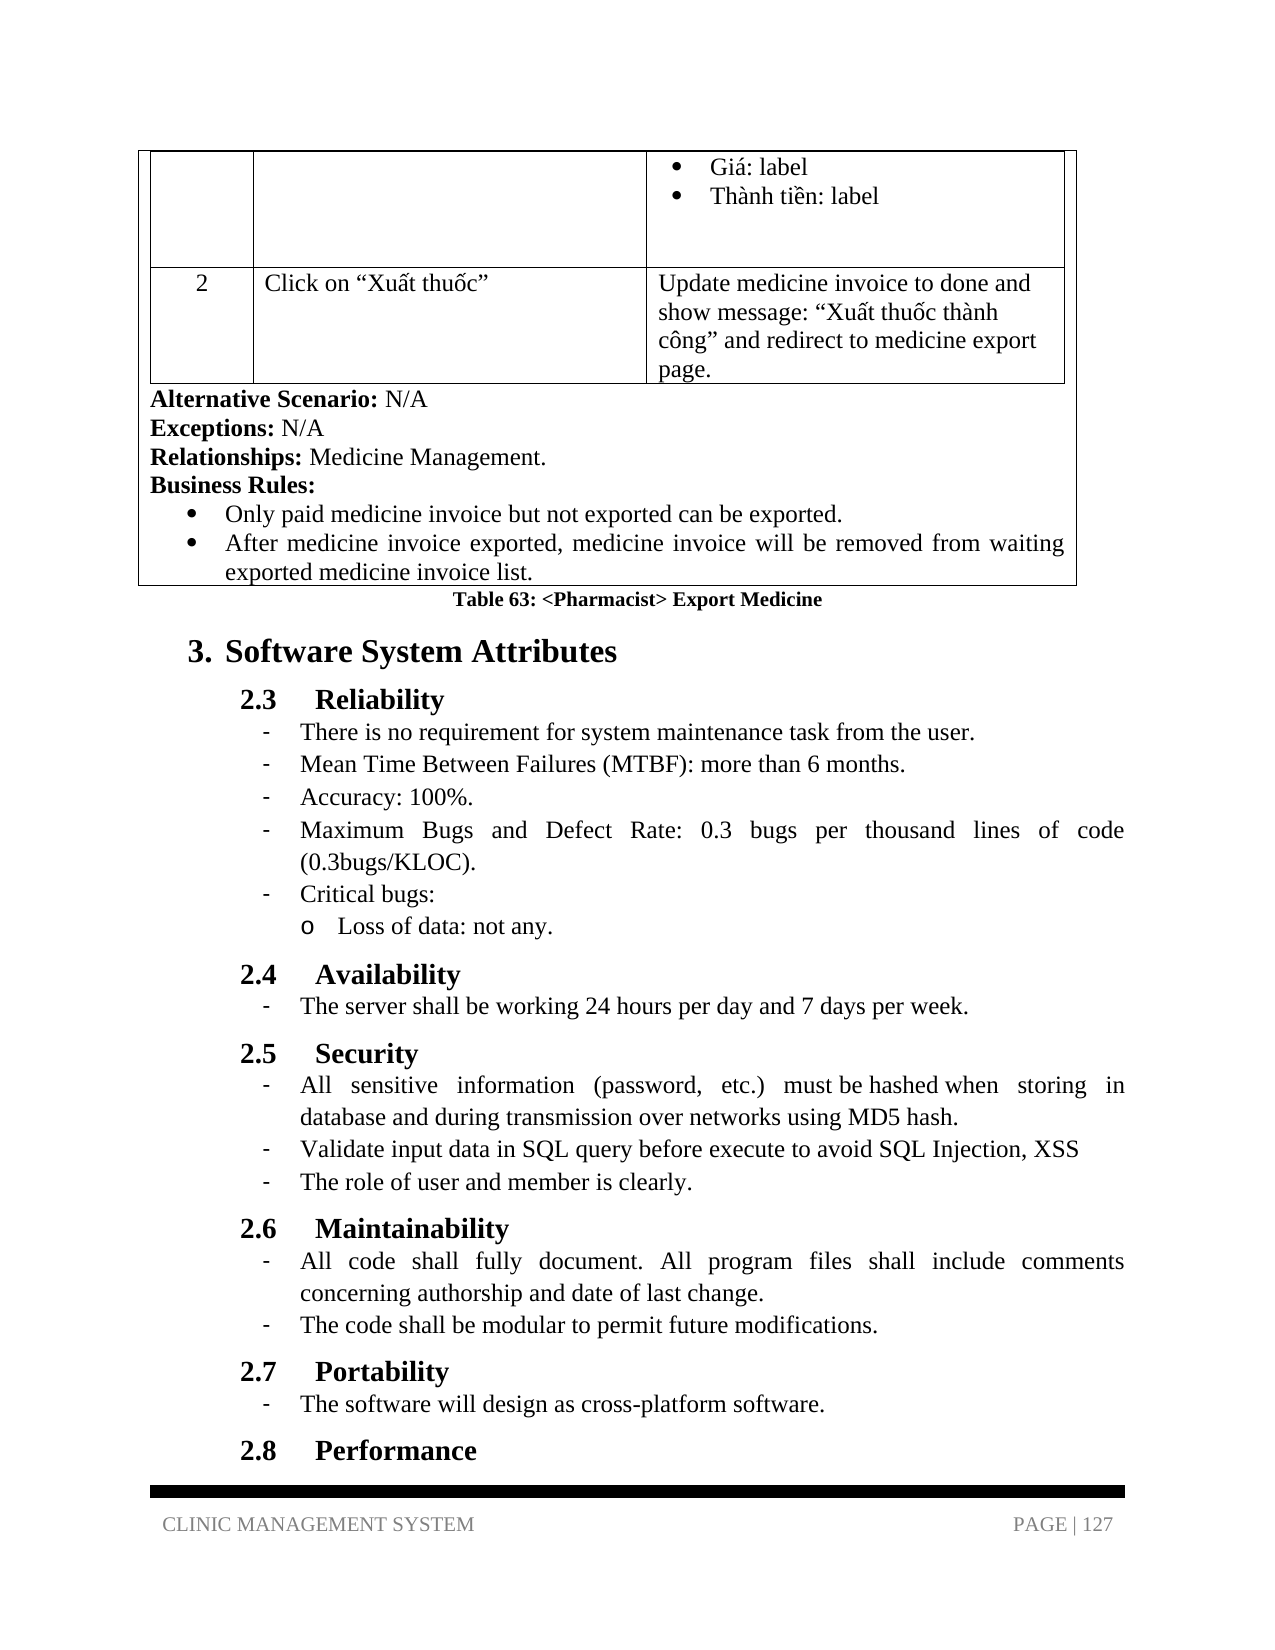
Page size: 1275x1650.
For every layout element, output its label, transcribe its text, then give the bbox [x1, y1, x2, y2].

list Accuracy: 100%. [262, 782, 1125, 812]
subtitle Portability [240, 1354, 1125, 1388]
list The software will design as cross-platform software. [262, 1388, 1125, 1418]
subtitle Performance [240, 1433, 1125, 1467]
subtitle Availability [240, 957, 1125, 991]
list Maximum Bugs and Defect Rate: 0.3 bugs per thousand lines of code (0.3bugs/KLOC). [262, 814, 1125, 876]
list Mean Time Between Failures (MTBF): more than 6 months. [262, 749, 1125, 779]
text Table 63: <Pharmacist> Export Medicine [150, 586, 1125, 611]
subtitle Security [240, 1036, 1125, 1069]
subtitle Software System Attributes [187, 631, 1125, 670]
list The role of user and member is clearly. [262, 1166, 1125, 1197]
list The code shall be modular to permit future modifications. [262, 1309, 1125, 1339]
list Critical bugs: [262, 878, 1125, 909]
list There is no requirement for system maintenance task from the user. [262, 716, 1125, 746]
list Loss of data: not any. [300, 911, 1125, 942]
subtitle Reliability [240, 682, 1125, 716]
subtitle Maintainability [240, 1212, 1125, 1245]
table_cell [139, 151, 1076, 585]
list All sensitive information (password, etc.) must be hashed when storing in database and during transmission over networks using MD5 hash. [262, 1069, 1125, 1131]
list Validate input data in SQL query before execute to avoid SQL Injection, XSS [262, 1133, 1125, 1164]
list All code shall fully document. All program files shall include comments concerning authorship and date of last change. [262, 1245, 1125, 1307]
list The server shall be working 24 hours per day and 7 days per week. [262, 991, 1125, 1021]
